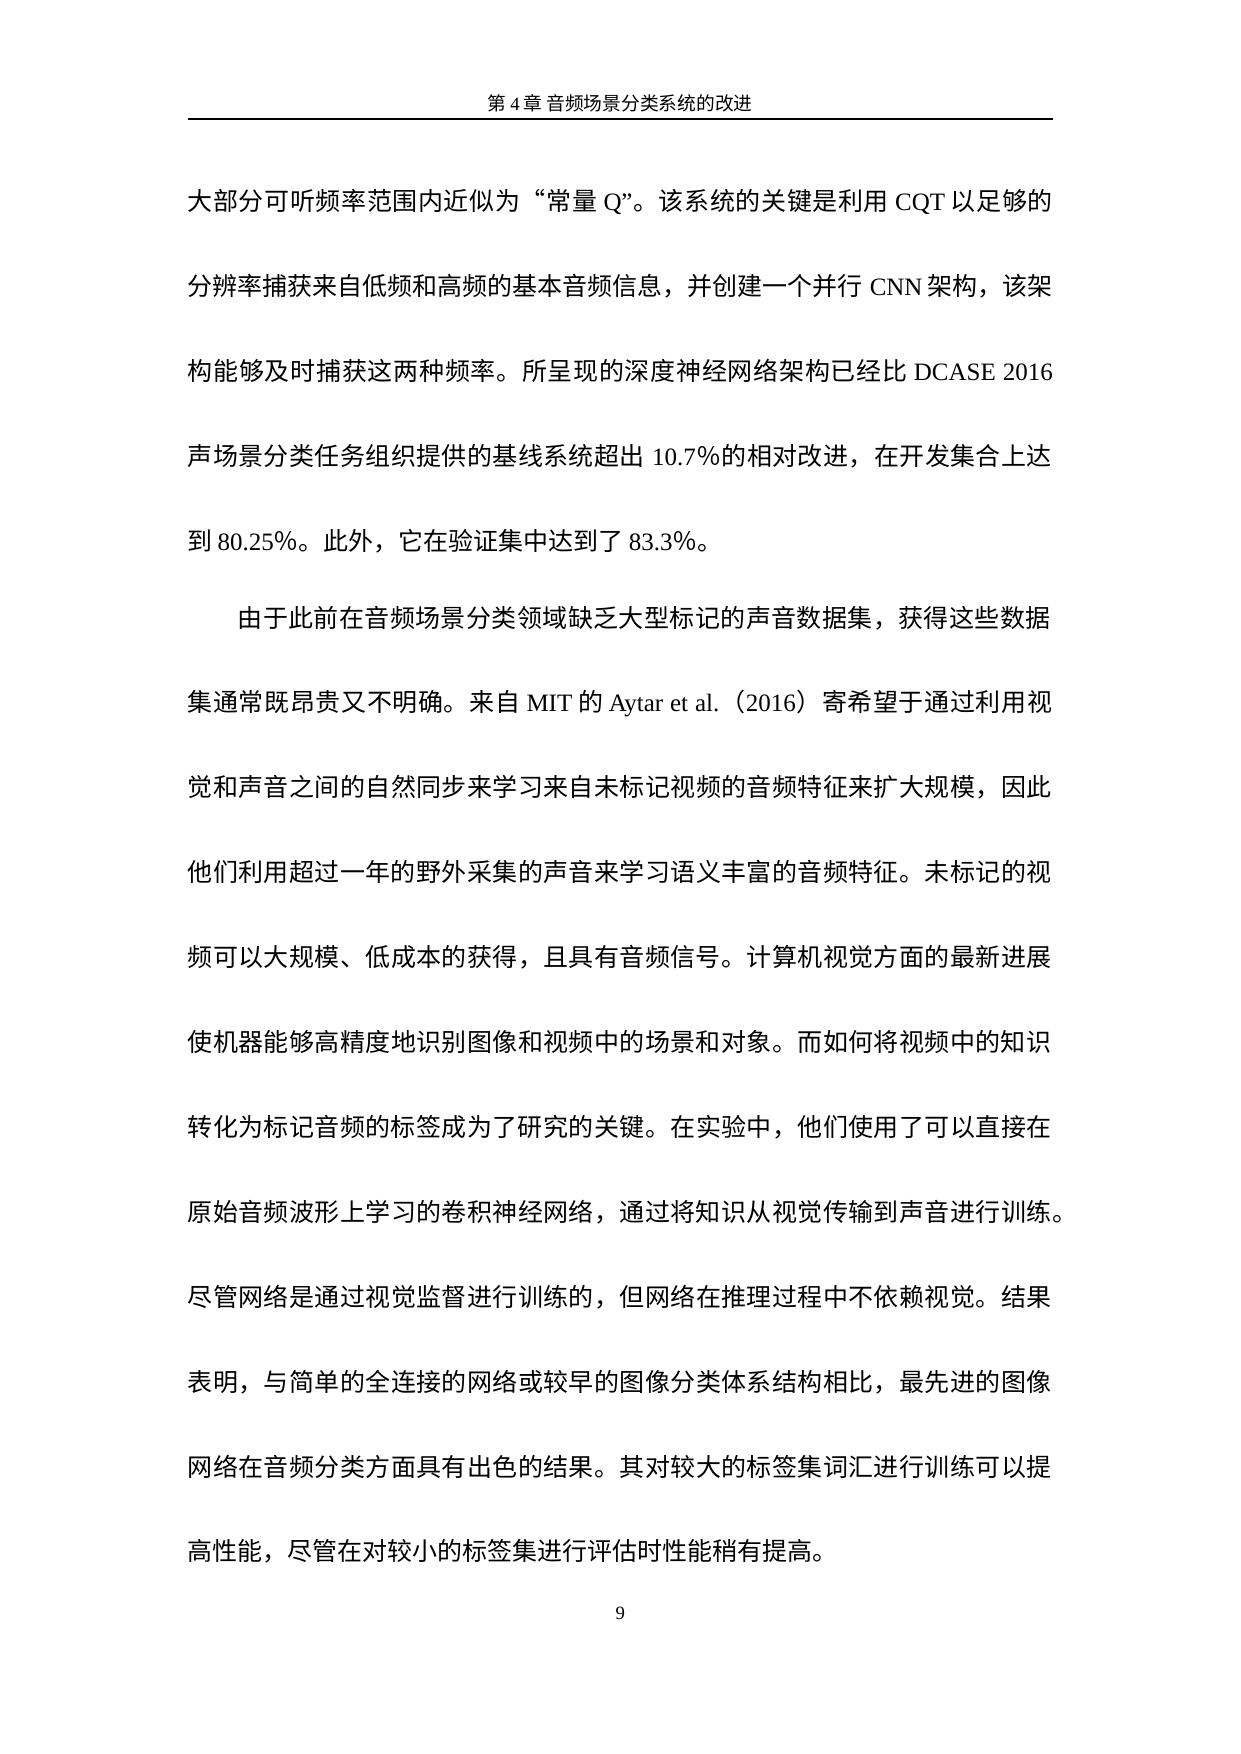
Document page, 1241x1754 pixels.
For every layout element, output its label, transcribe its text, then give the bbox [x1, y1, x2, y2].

text 由于此前在音频场景分类领域缺乏大型标记的声音数据集，获得这些数据集通常既昂贵又不明确。来自MIT的Aytar et al.（2016）寄希望于通过利用视觉和声音之间的自然同步来学习来自未标记视频的音频特征来扩大规模，因此他们利用超过一年的野外采集的声音来学习语义丰富的音频特征。未标记的视频可以大规模、低成本的获得，且具有音频信号。计算机视觉方面的最新进展使机器能够高精度地识别图像和视频中的场景和对象。而如何将视频中的知识转化为标记音频的标签成为了研究的关键。在实验中，他们使用了可以直接在原始音频波形上学习的卷积神经网络，通过将知识从视觉传输到声音进行训练。尽管网络是通过视觉监督进行训练的，但网络在推理过程中不依赖视觉。结果表明，与简单的全连接的网络或较早的图像分类体系结构相比，最先进的图像网络在音频分类方面具有出色的结果。其对较大的标签集词汇进行训练可以提高性能，尽管在对较小的标签集进行评估时性能稍有提高。 [187, 582, 1053, 1584]
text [187, 166, 1053, 573]
